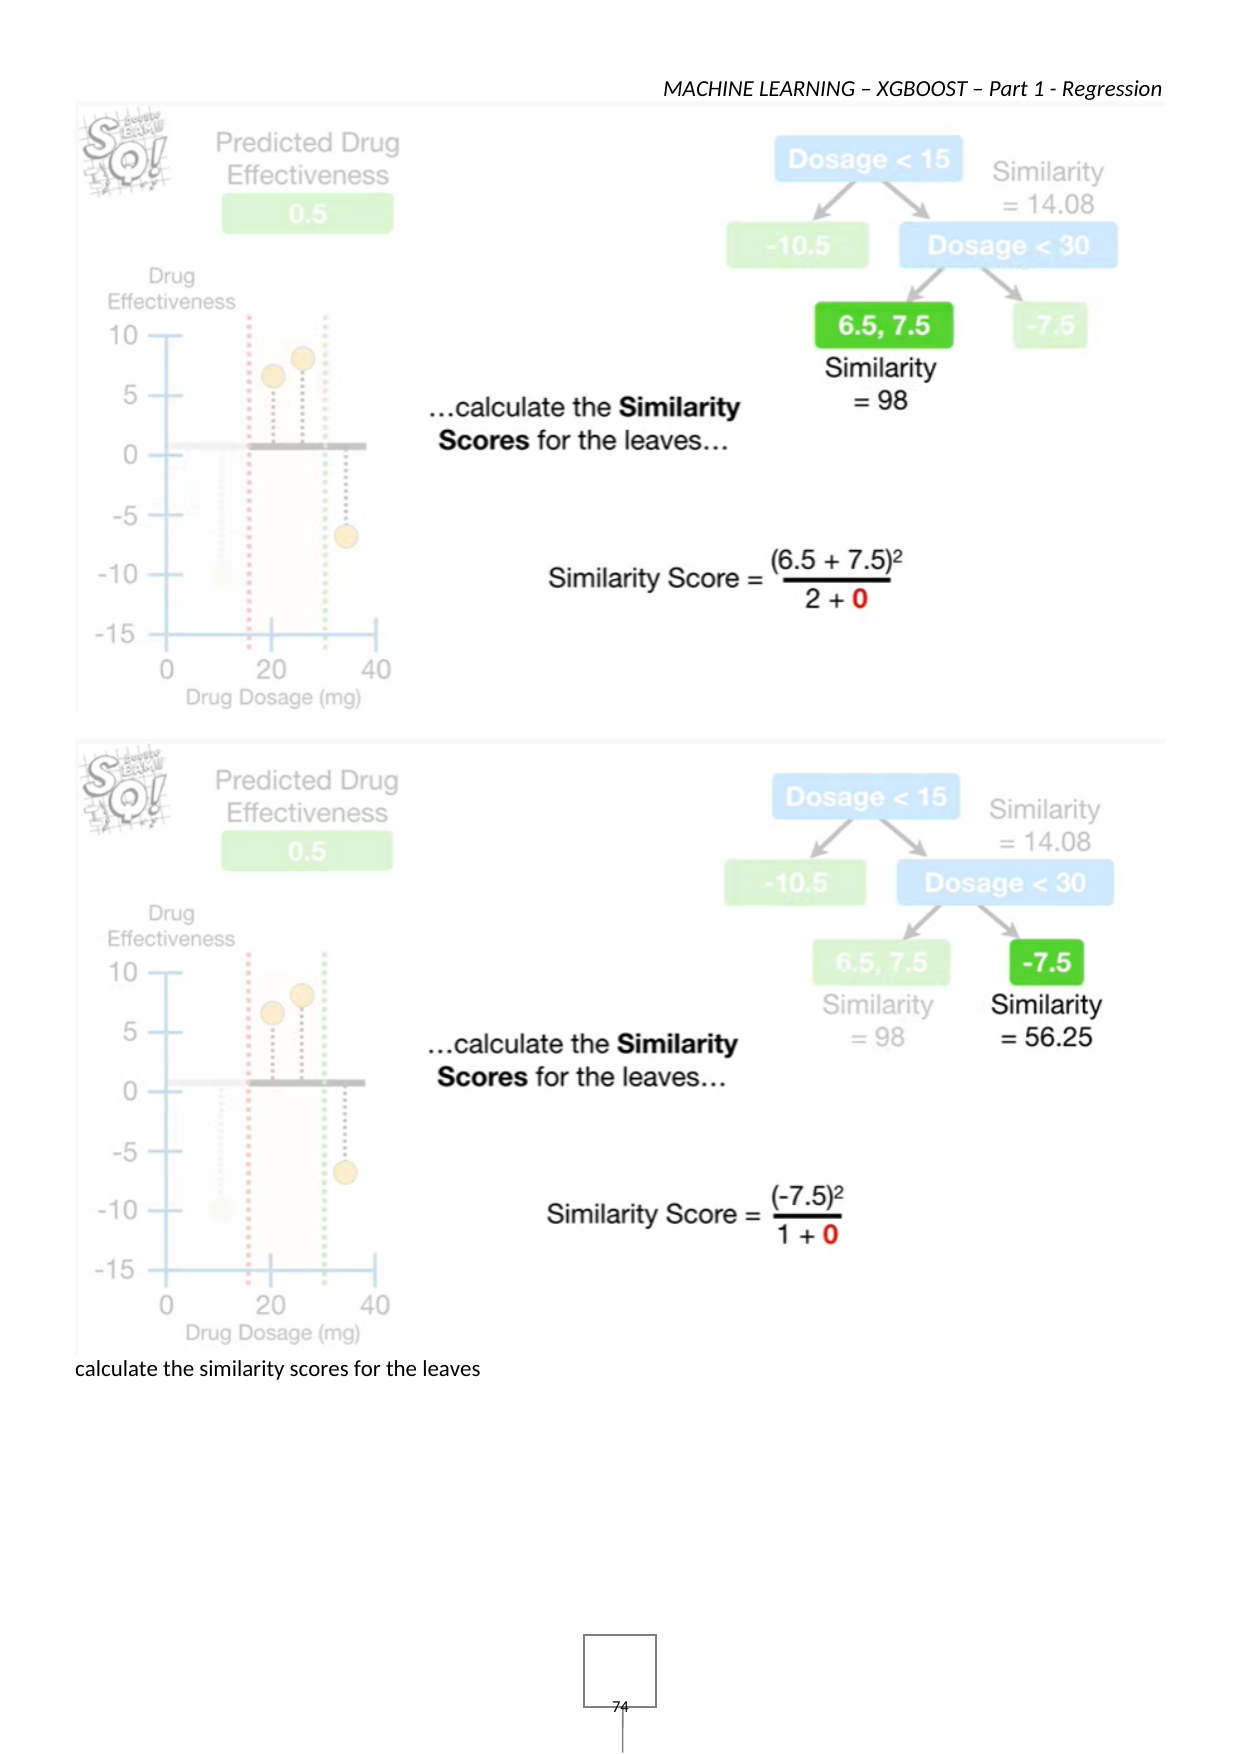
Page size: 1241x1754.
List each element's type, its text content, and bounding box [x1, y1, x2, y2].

picture [75, 739, 1166, 1355]
picture [75, 101, 1166, 712]
text calculate the similarity scores for the leaves [75, 1355, 1165, 1382]
